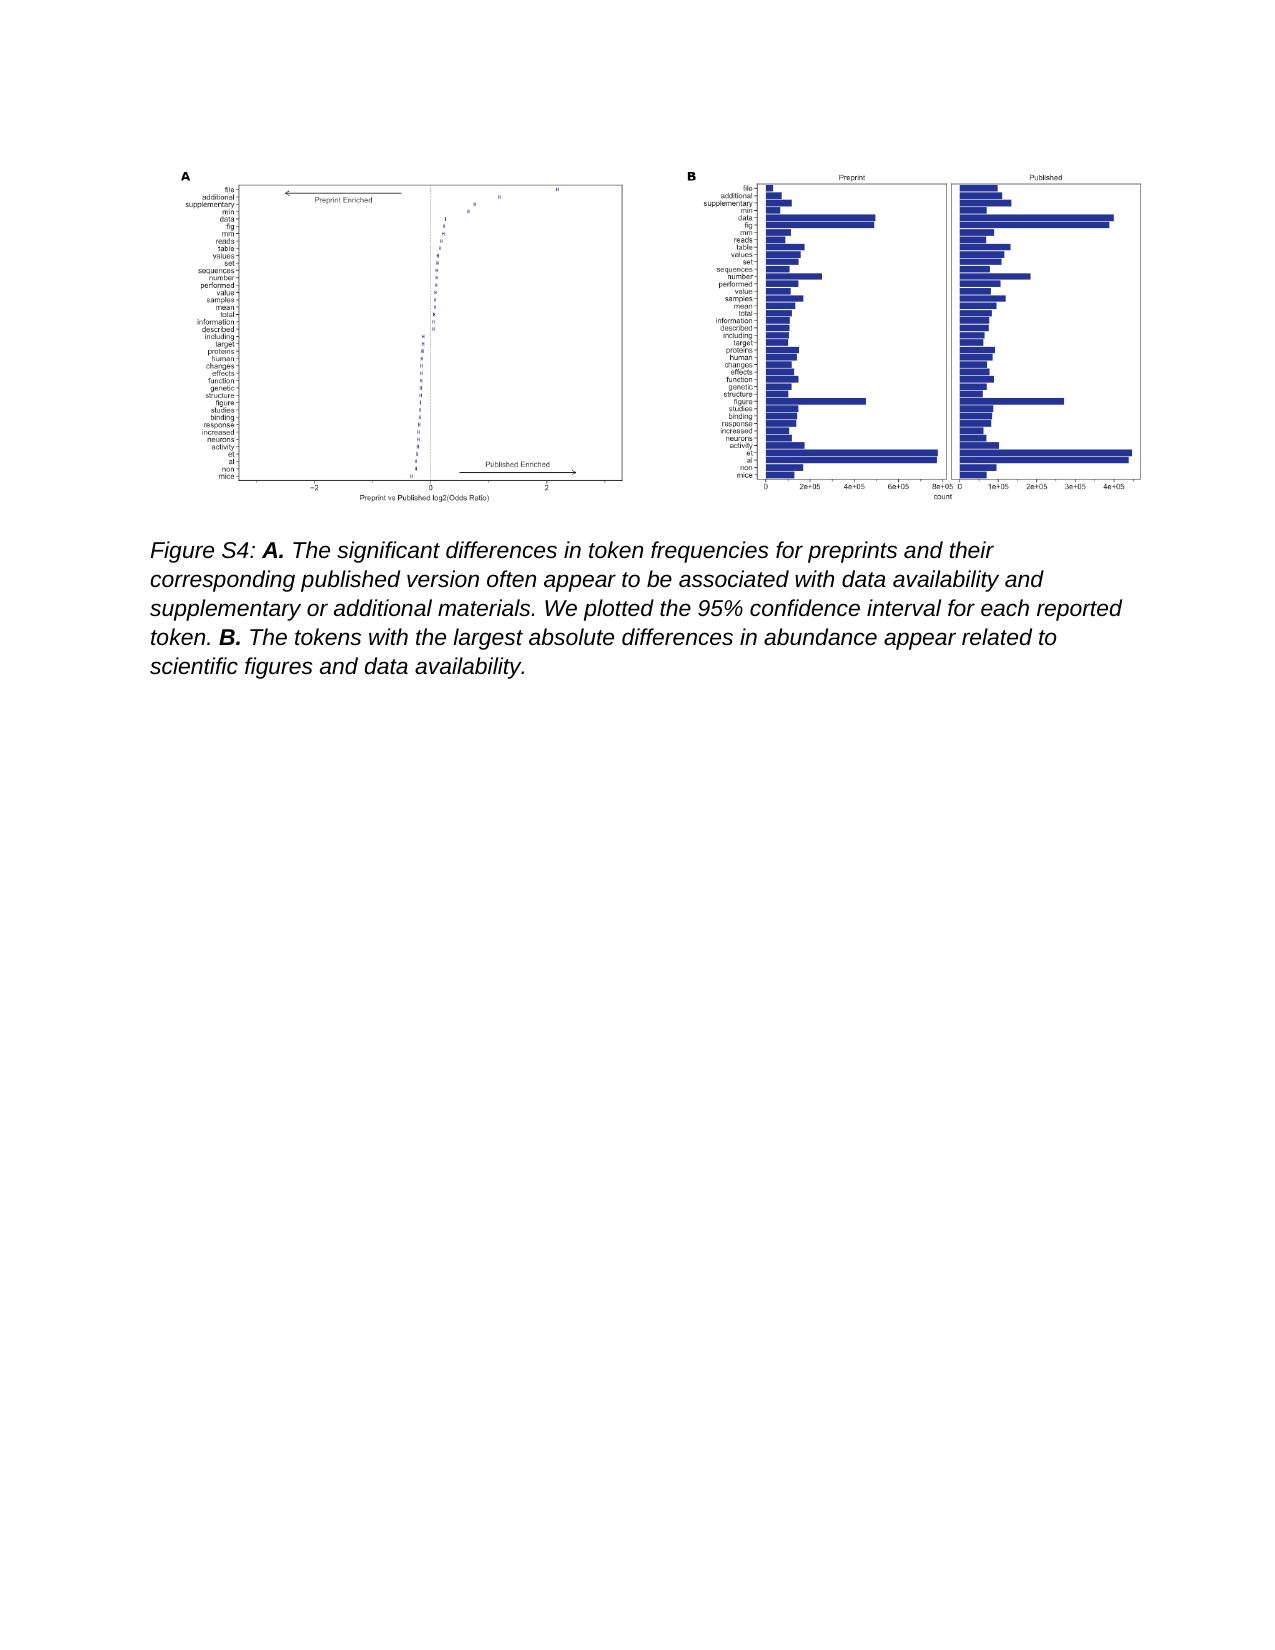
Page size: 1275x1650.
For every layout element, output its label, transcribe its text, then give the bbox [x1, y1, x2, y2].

picture [168, 150, 1144, 510]
text Figure S4: A. The significant differences in token frequencies for preprints and their corresponding published version often appear to be associated with data availability and supplementary or additional materials. We plotted the 95% confidence interval for each reported token. B. The tokens with the largest absolute differences in abundance appear related to scientific figures and data availability. [150, 537, 1125, 679]
